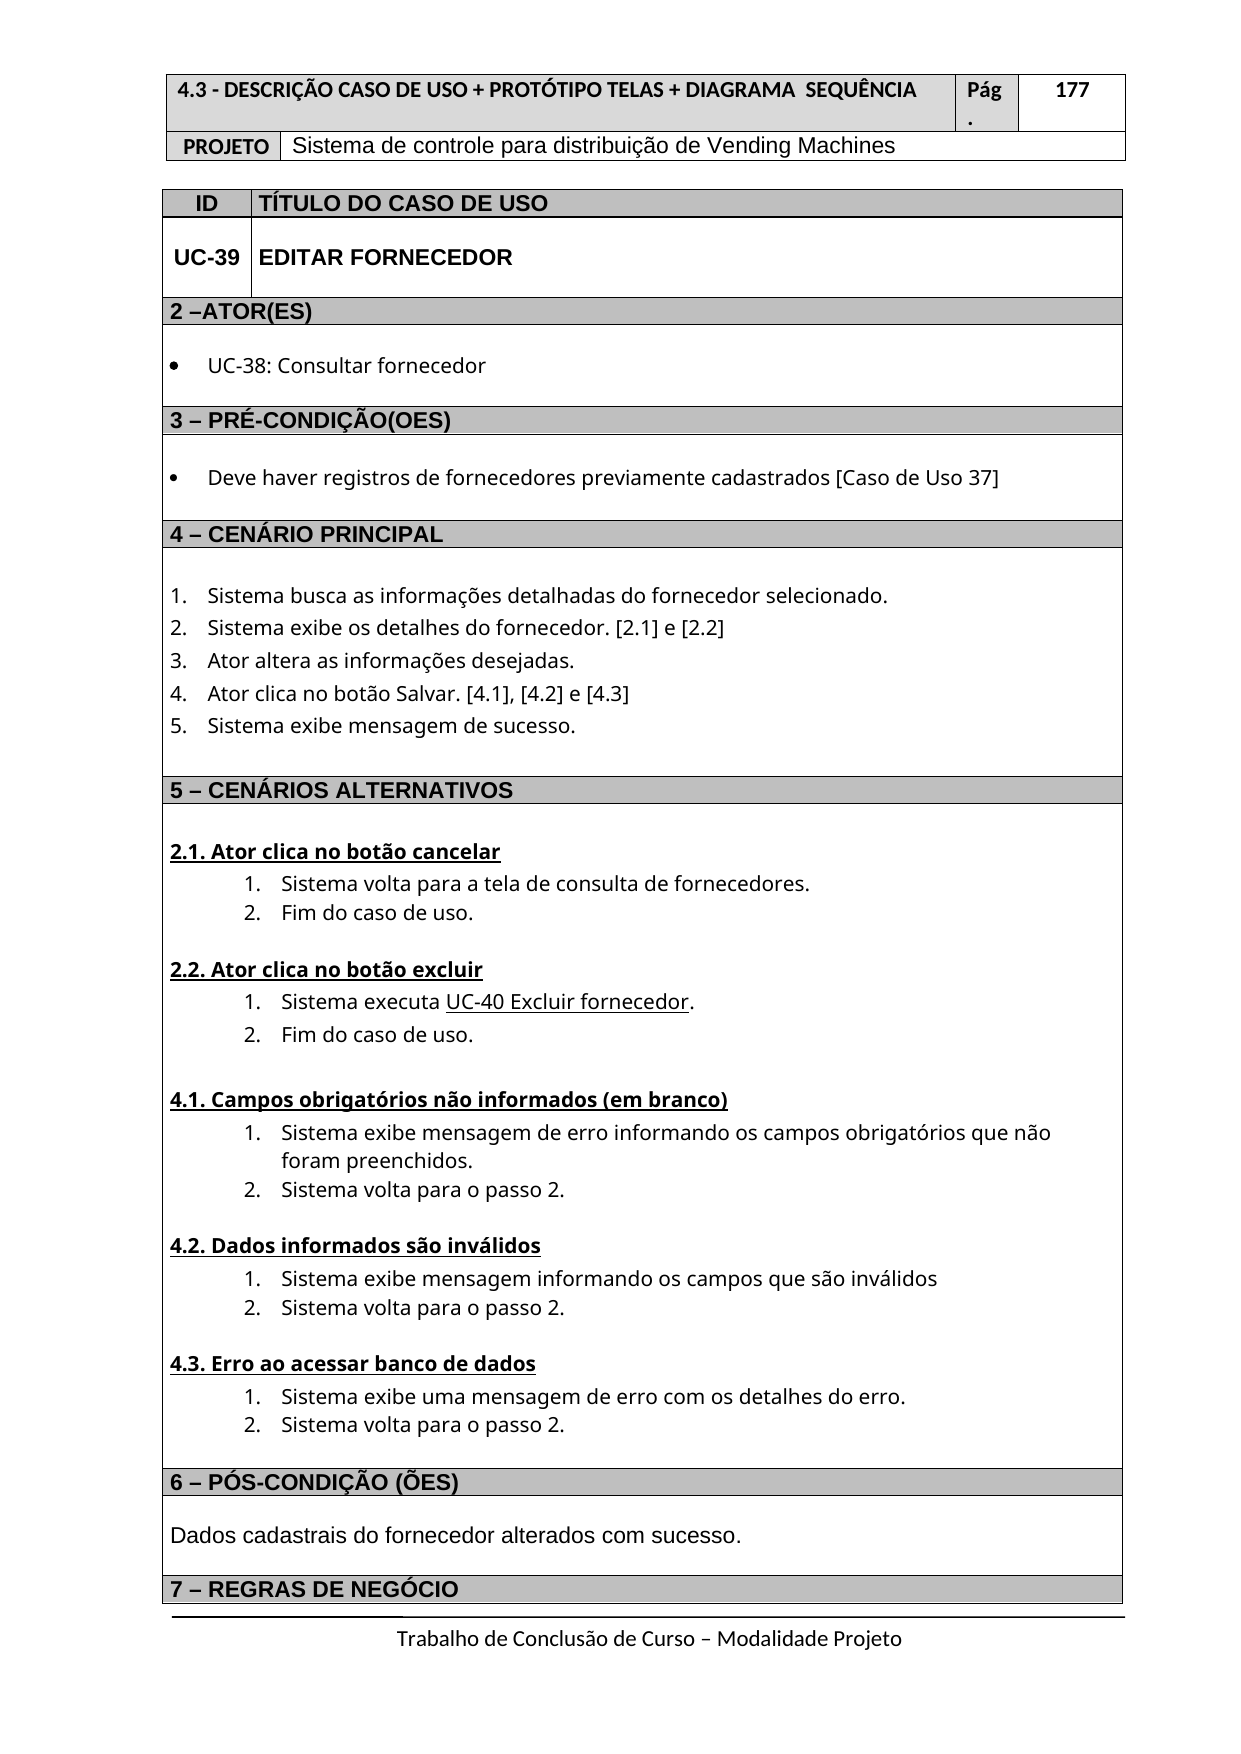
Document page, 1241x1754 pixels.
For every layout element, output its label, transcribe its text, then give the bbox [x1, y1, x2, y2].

table_cell 6 – PÓS-CONDIÇÃO (ÕES) [163, 1469, 1122, 1495]
table_cell 4 – CENÁRIO PRINCIPAL [163, 521, 1122, 547]
table_cell 5 – CENÁRIOS ALTERNATIVOS [163, 777, 1122, 803]
table_cell 2.1. Ator clica no botão cancelar Sistema volta para a tela de consulta de fornecedores. Fim do caso de uso. 2.2. Ator clica no botão excluir Sistema executa UC-40 Excluir fornecedor. Fim do caso de uso. 4.1. Campos obrigatórios não informados (em branco) Sistema exibe mensagem de erro informando os campos obrigatórios que não foram preenchidos. Sistema volta para o passo 2. 4.2. Dados informados são inválidos Sistema exibe mensagem informando os campos que são inválidos Sistema volta para o passo 2. 4.3. Erro ao acessar banco de dados Sistema exibe uma mensagem de erro com os detalhes do erro. Sistema volta para o passo 2. [163, 804, 1122, 1467]
table_cell EDITAR FORNECEDOR [252, 218, 1122, 297]
table_cell 3 – PRÉ-CONDIÇÃO(OES) [163, 407, 1122, 433]
table_cell UC-39 [163, 218, 251, 297]
table_cell UC-38: Consultar fornecedor [163, 325, 1122, 406]
table_header TÍTULO DO CASO DE USO [252, 190, 1122, 216]
table_cell Sistema busca as informações detalhadas do fornecedor selecionado. Sistema exibe os detalhes do fornecedor. [2.1] e [2.2] Ator altera as informações desejadas. Ator clica no botão Salvar. [4.1], [4.2] e [4.3] Sistema exibe mensagem de sucesso. [163, 548, 1122, 776]
table_cell Dados cadastrais do fornecedor alterados com sucesso. [163, 1496, 1122, 1575]
table_cell 2 –ATOR(ES) [163, 298, 1122, 324]
table_cell Deve haver registros de fornecedores previamente cadastrados [Caso de Uso 37] [163, 435, 1122, 520]
table_header ID [163, 190, 251, 216]
table_cell 7 – REGRAS DE NEGÓCIO [163, 1576, 1122, 1602]
